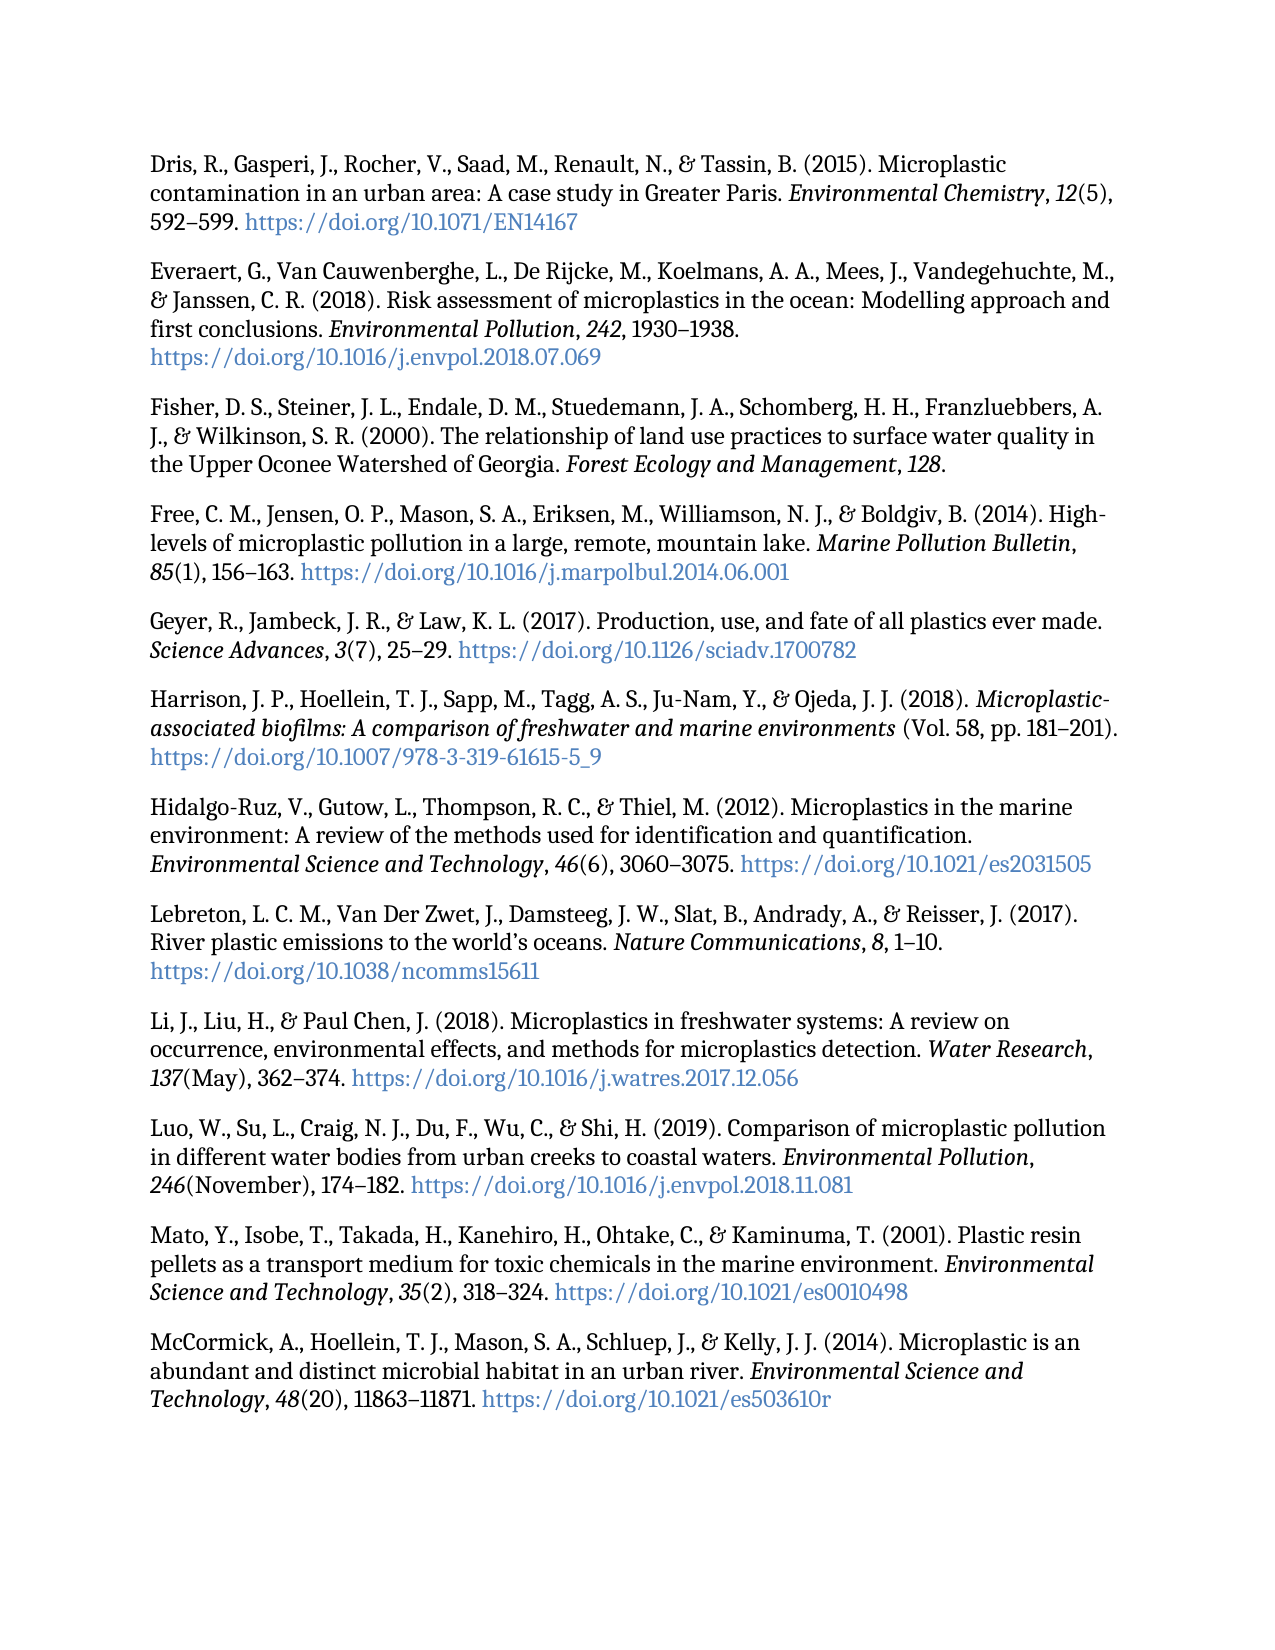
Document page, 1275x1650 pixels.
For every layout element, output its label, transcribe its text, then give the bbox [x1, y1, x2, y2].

text Mato, Y., Isobe, T., Takada, H., Kanehiro, H., Ohtake, C., & Kaminuma, T. (2001). Plastic resin pellets as a transport medium for toxic chemicals in the marine environment. Environmental Science and Technology, 35(2), 318–324. https://doi.org/10.1021/es0010498 [150, 1221, 1125, 1307]
text Hidalgo-Ruz, V., Gutow, L., Thompson, R. C., & Thiel, M. (2012). Microplastics in the marine environment: A review of the methods used for identification and quantification. Environmental Science and Technology, 46(6), 3060–3075. https://doi.org/10.1021/es2031505 [150, 792, 1125, 879]
text Dris, R., Gasperi, J., Rocher, V., Saad, M., Renault, N., & Tassin, B. (2015). Microplastic contamination in an urban area: A case study in Greater Paris. Environmental Chemistry, 12(5), 592–599. https://doi.org/10.1071/EN14167 [150, 150, 1125, 236]
text Luo, W., Su, L., Craig, N. J., Du, F., Wu, C., & Shi, H. (2019). Comparison of microplastic pollution in different water bodies from urban creeks to coastal waters. Environmental Pollution, 246(November), 174–182. https://doi.org/10.1016/j.envpol.2018.11.081 [150, 1114, 1125, 1200]
text Geyer, R., Jambeck, J. R., & Law, K. L. (2017). Production, use, and fate of all plastics ever made. Science Advances, 3(7), 25–29. https://doi.org/10.1126/sciadv.1700782 [150, 607, 1125, 664]
text Lebreton, L. C. M., Van Der Zwet, J., Damsteeg, J. W., Slat, B., Andrady, A., & Reisser, J. (2017). River plastic emissions to the world’s oceans. Nature Communications, 8, 1–10. https://doi.org/10.1038/ncomms15611 [150, 899, 1125, 986]
text McCormick, A., Hoellein, T. J., Mason, S. A., Schluep, J., & Kelly, J. J. (2014). Microplastic is an abundant and distinct microbial habitat in an urban river. Environmental Science and Technology, 48(20), 11863–11871. https://doi.org/10.1021/es503610r [150, 1328, 1125, 1414]
text Free, C. M., Jensen, O. P., Mason, S. A., Eriksen, M., Williamson, N. J., & Boldgiv, B. (2014). High-levels of microplastic pollution in a large, remote, mountain lake. Marine Pollution Bulletin, 85(1), 156–163. https://doi.org/10.1016/j.marpolbul.2014.06.001 [150, 500, 1125, 586]
text Li, J., Liu, H., & Paul Chen, J. (2018). Microplastics in freshwater systems: A review on occurrence, environmental effects, and methods for microplastics detection. Water Research, 137(May), 362–374. https://doi.org/10.1016/j.watres.2017.12.056 [150, 1007, 1125, 1093]
text Everaert, G., Van Cauwenberghe, L., De Rijcke, M., Koelmans, A. A., Mees, J., Vandegehuchte, M., & Janssen, C. R. (2018). Risk assessment of microplastics in the ocean: Modelling approach and first conclusions. Environmental Pollution, 242, 1930–1938. https://doi.org/10.1016/j.envpol.2018.07.069 [150, 257, 1125, 372]
text Fisher, D. S., Steiner, J. L., Endale, D. M., Stuedemann, J. A., Schomberg, H. H., Franzluebbers, A. J., & Wilkinson, S. R. (2000). The relationship of land use practices to surface water quality in the Upper Oconee Watershed of Georgia. Forest Ecology and Management, 128. [150, 393, 1125, 479]
text Harrison, J. P., Hoellein, T. J., Sapp, M., Tagg, A. S., Ju-Nam, Y., & Ojeda, J. J. (2018). Microplastic-associated biofilms: A comparison of freshwater and marine environments (Vol. 58, pp. 181–201). https://doi.org/10.1007/978-3-319-61615-5_9 [150, 685, 1125, 772]
